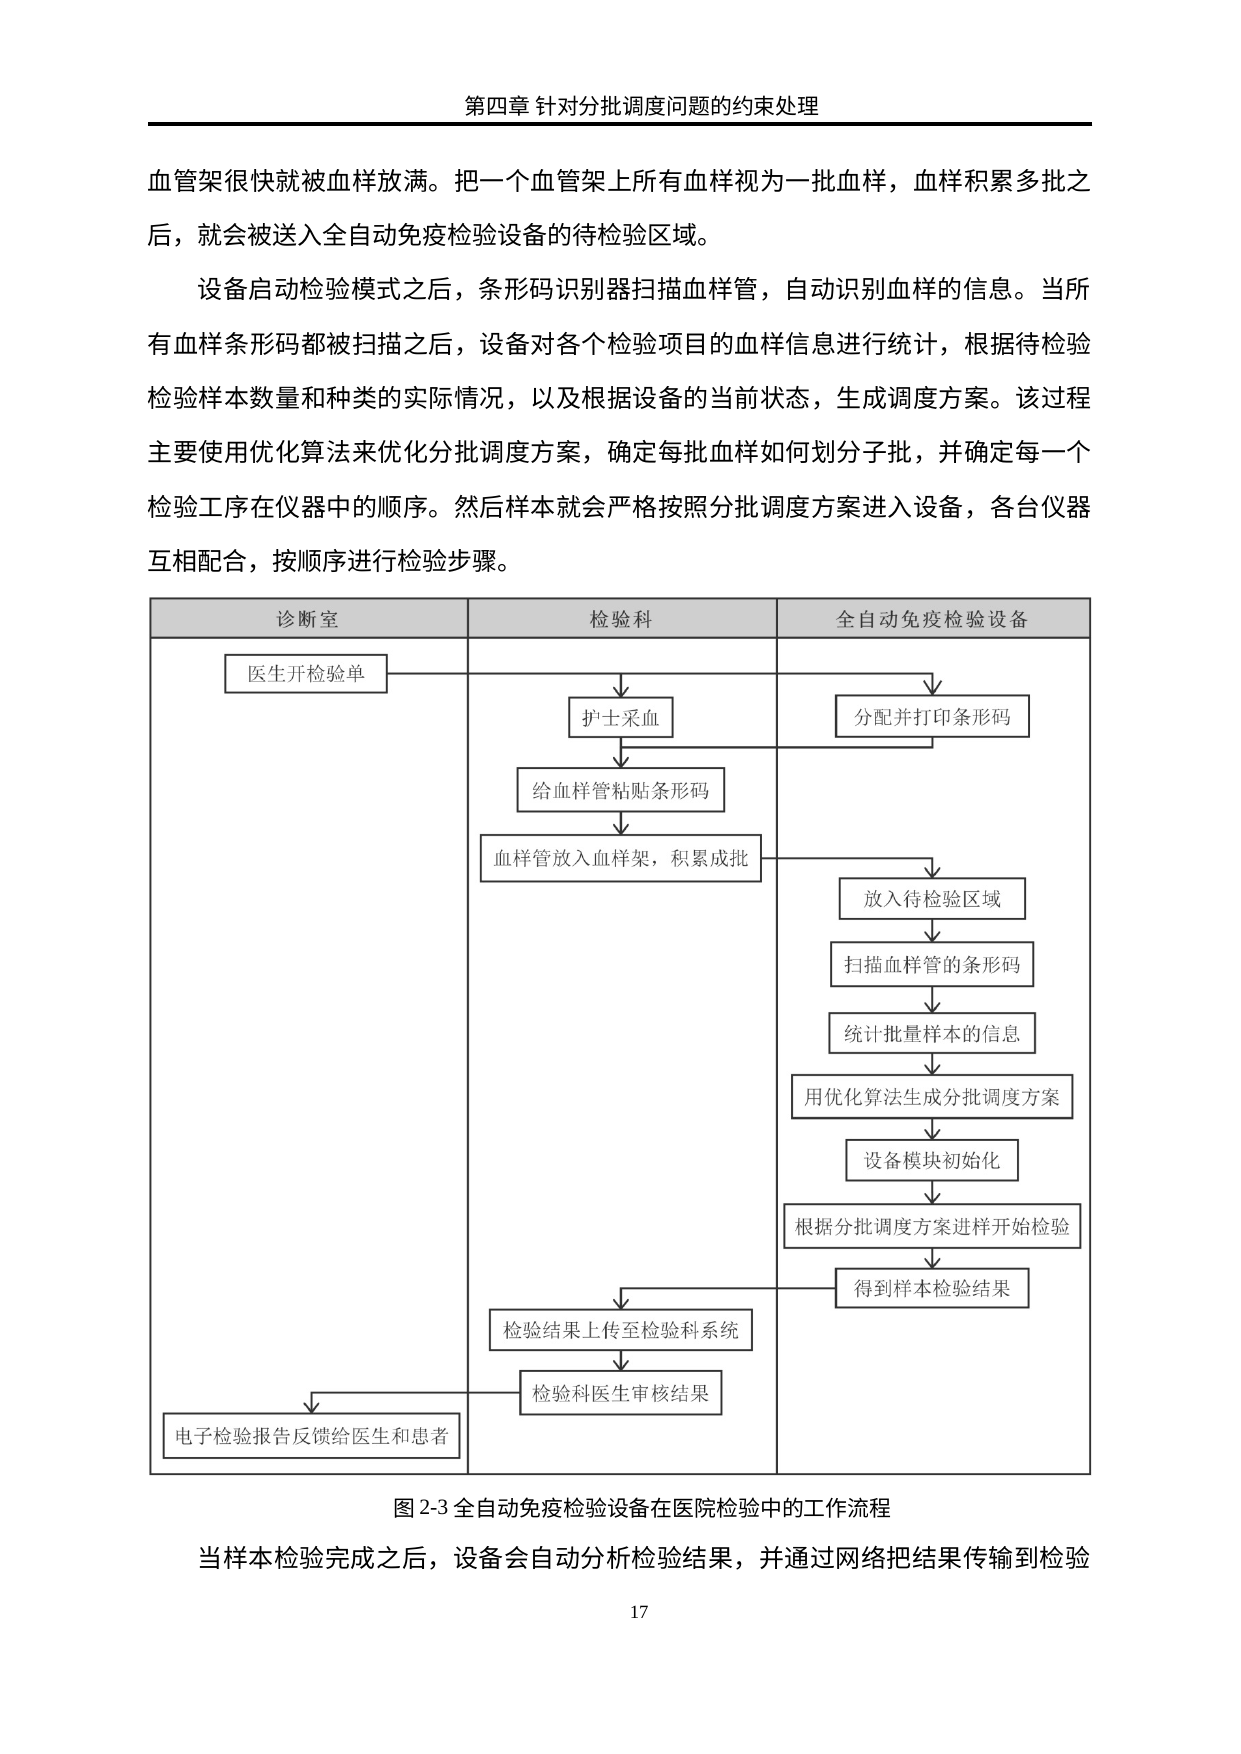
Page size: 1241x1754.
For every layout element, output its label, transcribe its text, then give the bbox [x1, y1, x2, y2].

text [148, 161, 1092, 252]
text 图2-3 全自动免疫检验设备在医院检验中的工作流程 [148, 1491, 1092, 1522]
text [148, 1538, 1092, 1574]
text 设备启动检验模式之后，条形码识别器扫描血样管，自动识别血样的信息。当所有血样条形码都被扫描之后，设备对各个检验项目的血样信息进行统计，根据待检验检验样本数量和种类的实际情况，以及根据设备的当前状态，生成调度方案。该过程主要使用优化算法来优化分批调度方案，确定每批血样如何划分子批，并确定每一个检验工序在仪器中的顺序。然后样本就会严格按照分批调度方案进入设备，各台仪器互相配合，按顺序进行检验步骤。 [148, 270, 1092, 578]
picture [147, 596, 1093, 1477]
